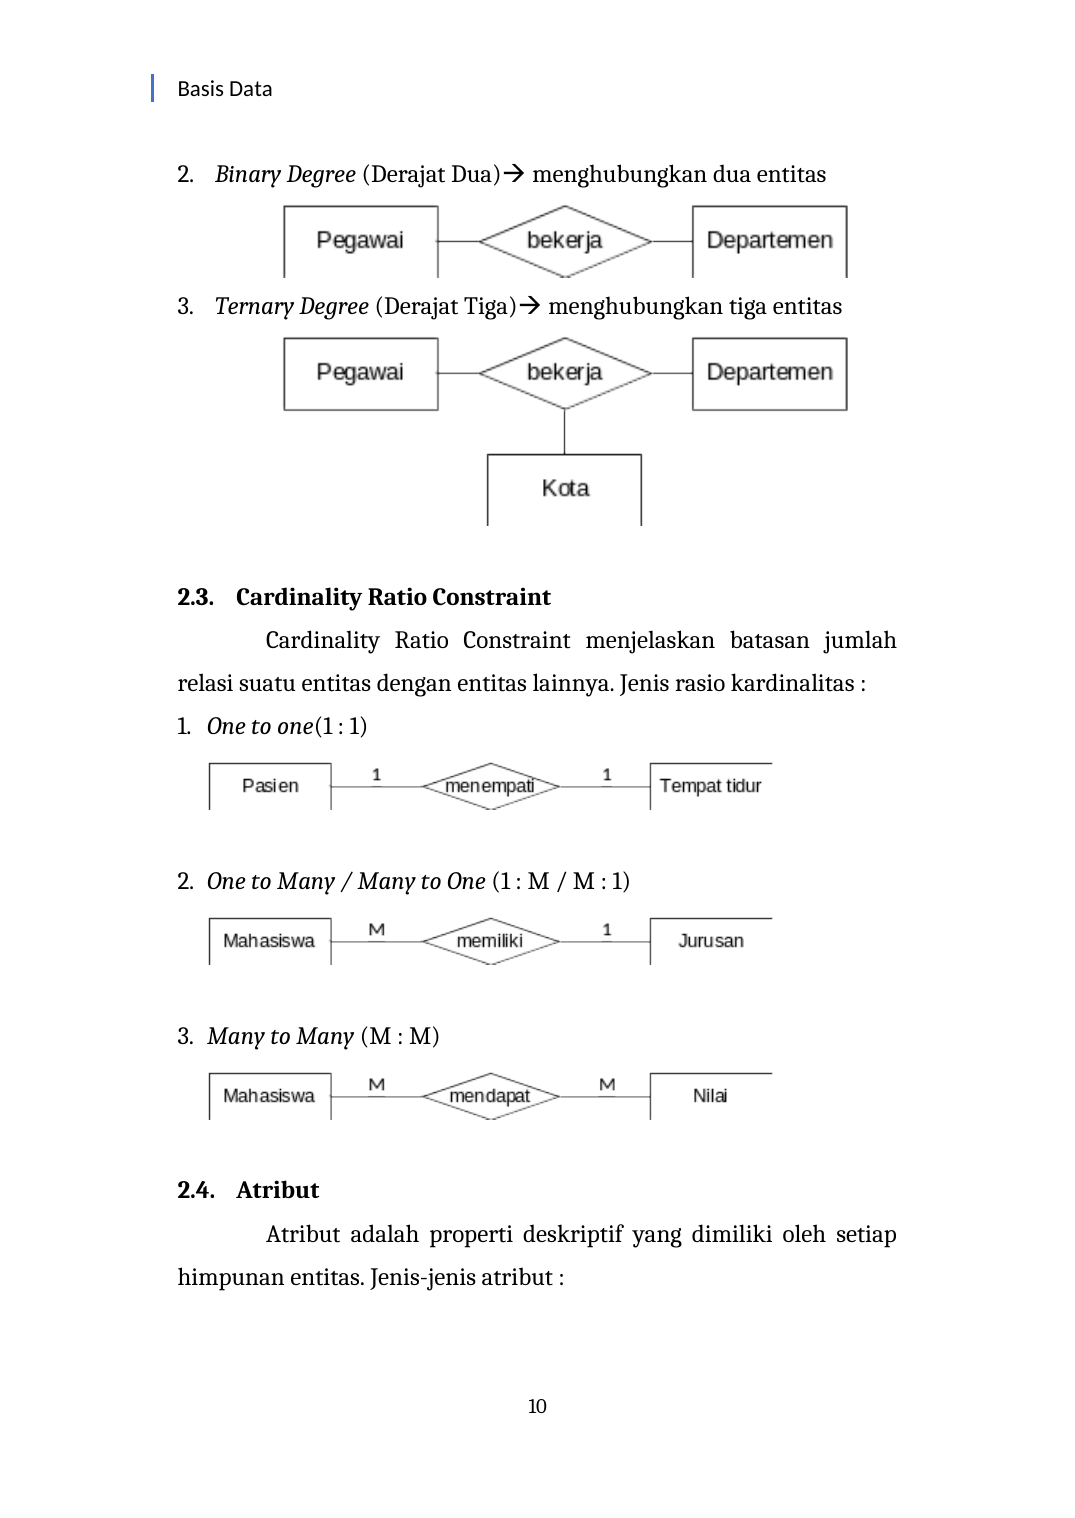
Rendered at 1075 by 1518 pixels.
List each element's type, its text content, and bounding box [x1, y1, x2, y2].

list One to one(1 : 1) [177, 712, 898, 741]
list Atribut adalah properti deskriptif yang dimiliki oleh setiap himpunan entitas. Jenis-jenis atribut : [177, 1219, 898, 1291]
list One to Many / Many to One (1 : M / M : 1) [177, 867, 898, 895]
list Cardinality Ratio Constraint menjelaskan batasan jumlah relasi suatu entitas dengan entitas lainnya. Jenis rasio kardinalitas : [177, 626, 898, 697]
list Ternary Degree (Derajat Tiga) menghubungkan tiga entitas [177, 292, 898, 320]
subtitle Cardinality Ratio Constraint [177, 582, 898, 611]
list Binary Degree (Derajat Dua) menghubungkan dua entitas [177, 159, 898, 188]
list Many to Many (M : M) [177, 1022, 898, 1050]
subtitle Atribut [177, 1176, 898, 1205]
